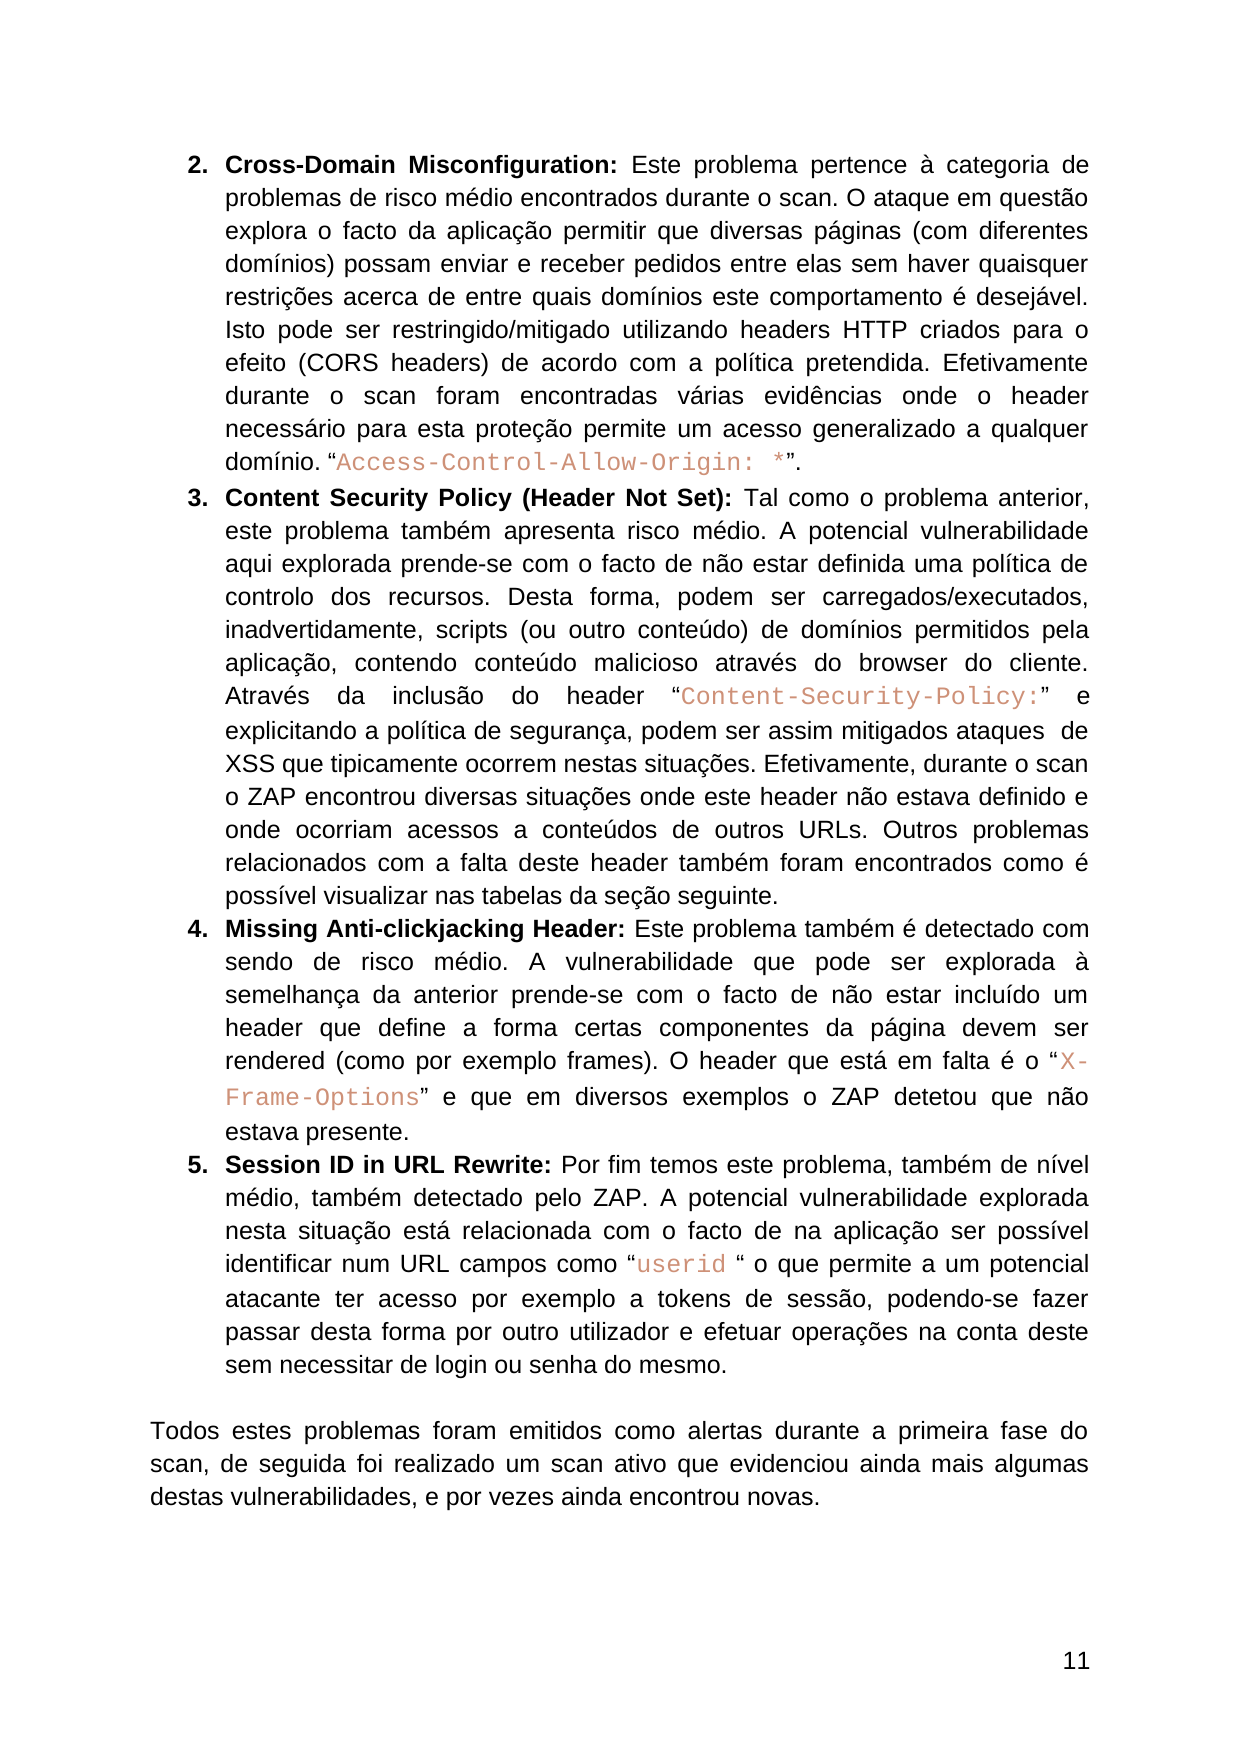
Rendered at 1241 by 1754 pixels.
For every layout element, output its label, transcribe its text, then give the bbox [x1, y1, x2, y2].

text Todos estes problemas foram emitidos como alertas durante a primeira fase do scan, de seguida foi realizado um scan ativo que evidenciou ainda mais algumas destas vulnerabilidades, e por vezes ainda encontrou novas. [150, 1416, 1090, 1511]
list Session ID in URL Rewrite: Por fim temos este problema, também de nível médio, também detectado pelo ZAP. A potencial vulnerabilidade explorada nesta situação está relacionada com o facto de na aplicação ser possível identificar num URL campos como “userid “ o que permite a um potencial atacante ter acesso por exemplo a tokens de sessão, podendo-se fazer passar desta forma por outro utilizador e efetuar operações na conta deste sem necessitar de login ou senha do mesmo. [187, 1150, 1090, 1379]
list Content Security Policy (Header Not Set): Tal como o problema anterior, este problema também apresenta risco médio. A potencial vulnerabilidade aqui explorada prende-se com o facto de não estar definida uma política de controlo dos recursos. Desta forma, podem ser carregados/executados, inadvertidamente, scripts (ou outro conteúdo) de domínios permitidos pela aplicação, contendo conteúdo malicioso através do browser do cliente. Através da inclusão do header “Content-Security-Policy:” e explicitando a política de segurança, podem ser assim mitigados ataques de XSS que tipicamente ocorrem nestas situações. Efetivamente, durante o scan o ZAP encontrou diversas situações onde este header não estava definido e onde ocorriam acessos a conteúdos de outros URLs. Outros problemas relacionados com a falta deste header também foram encontrados como é possível visualizar nas tabelas da seção seguinte. [187, 483, 1090, 910]
list Cross-Domain Misconfiguration: Este problema pertence à categoria de problemas de risco médio encontrados durante o scan. O ataque em questão explora o facto da aplicação permitir que diversas páginas (com diferentes domínios) possam enviar e receber pedidos entre elas sem haver quaisquer restrições acerca de entre quais domínios este comportamento é desejável. Isto pode ser restringido/mitigado utilizando headers HTTP criados para o efeito (CORS headers) de acordo com a política pretendida. Efetivamente durante o scan foram encontradas várias evidências onde o header necessário para esta proteção permite um acesso generalizado a qualquer domínio. “Access-Control-Allow-Origin: *”. [187, 150, 1090, 478]
list Missing Anti-clickjacking Header: Este problema também é detectado com sendo de risco médio. A vulnerabilidade que pode ser explorada à semelhança da anterior prende-se com o facto de não estar incluído um header que define a forma certas componentes da página devem ser rendered (como por exemplo frames). O header que está em falta é o “X-Frame-Options” e que em diversos exemplos o ZAP detetou que não estava presente. [187, 914, 1090, 1145]
